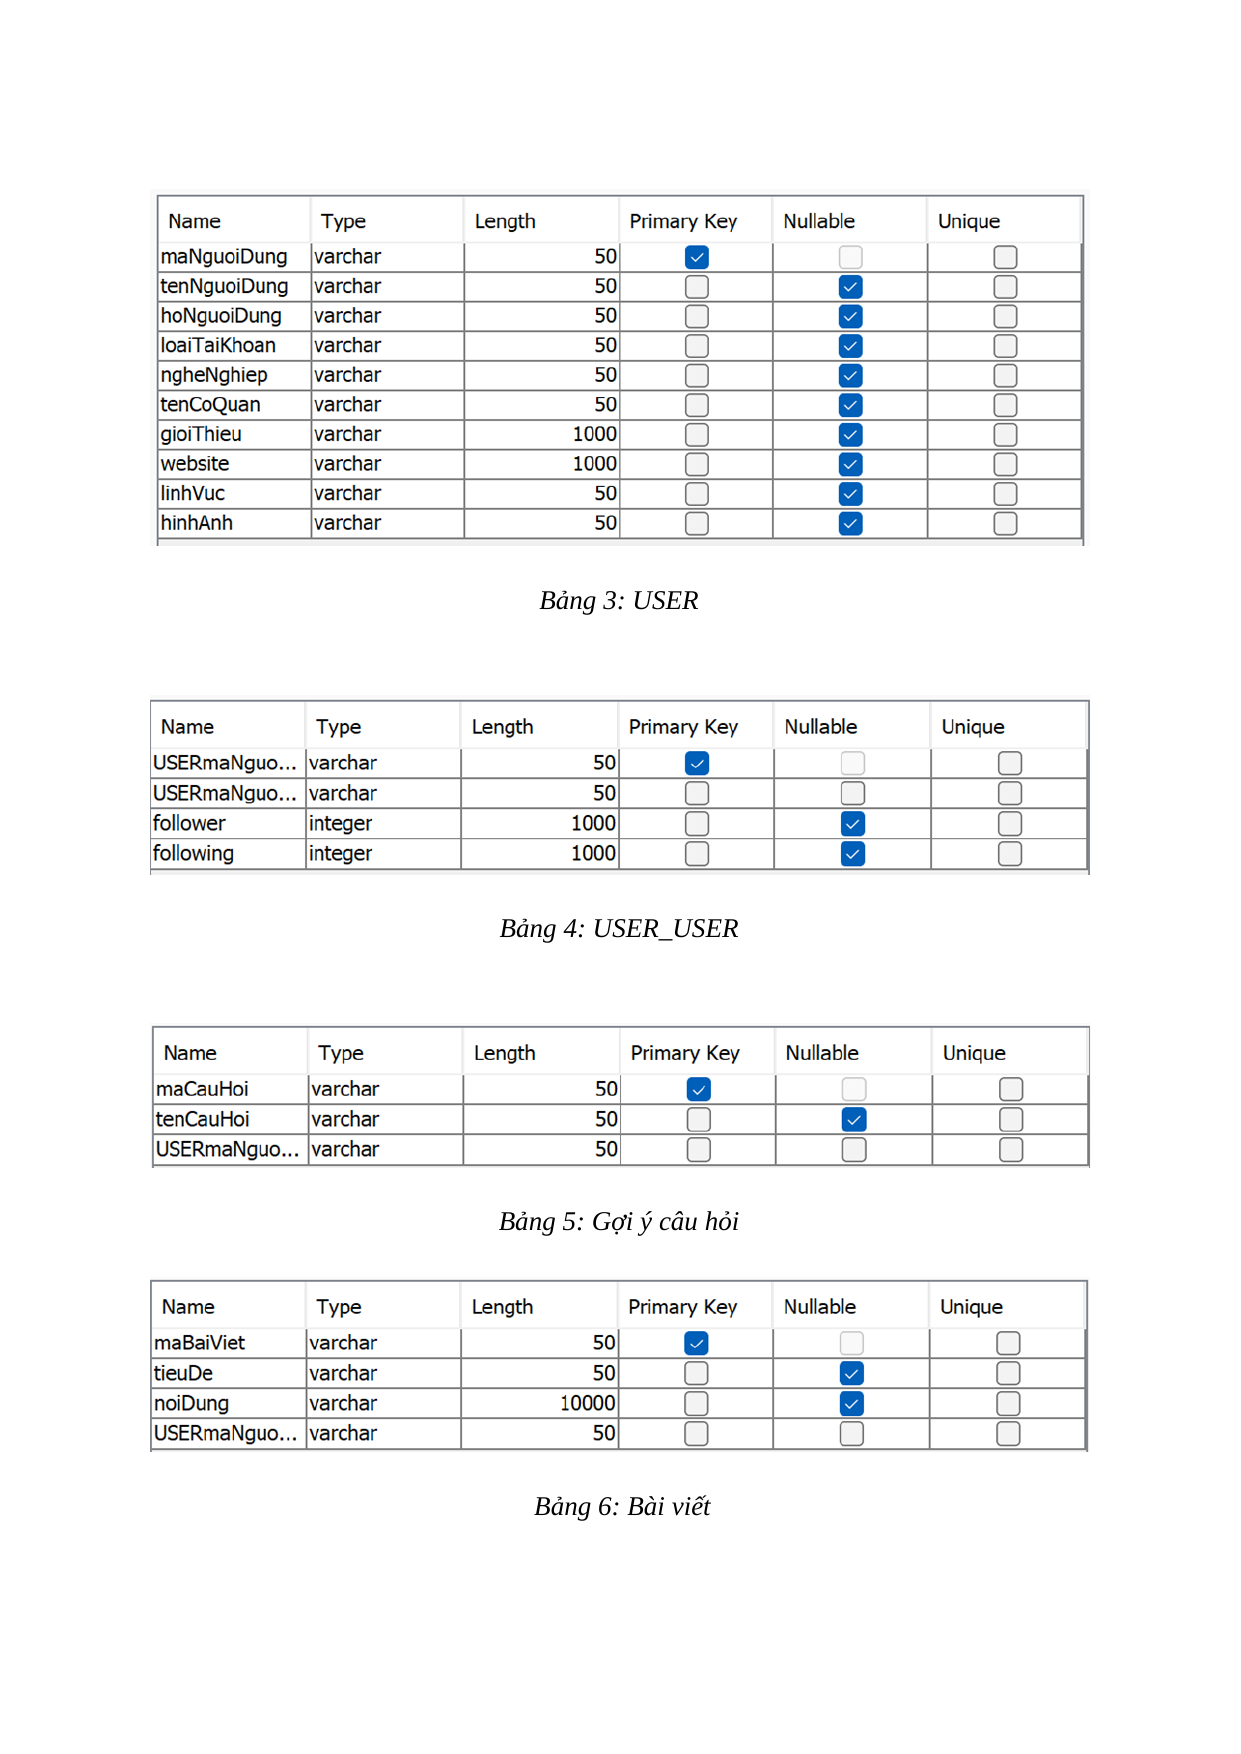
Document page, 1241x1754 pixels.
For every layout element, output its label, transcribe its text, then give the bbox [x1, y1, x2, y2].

picture [150, 189, 1091, 546]
picture [150, 695, 1091, 875]
text Bảng 4: USER_USER [150, 912, 1090, 943]
text Bảng 3: USER [150, 584, 1090, 615]
text Bảng 6: Bài viết [150, 1490, 1090, 1521]
picture [150, 1277, 1091, 1452]
text Bảng 5: Gợi ý câu hỏi [150, 1205, 1090, 1236]
picture [150, 1023, 1091, 1168]
